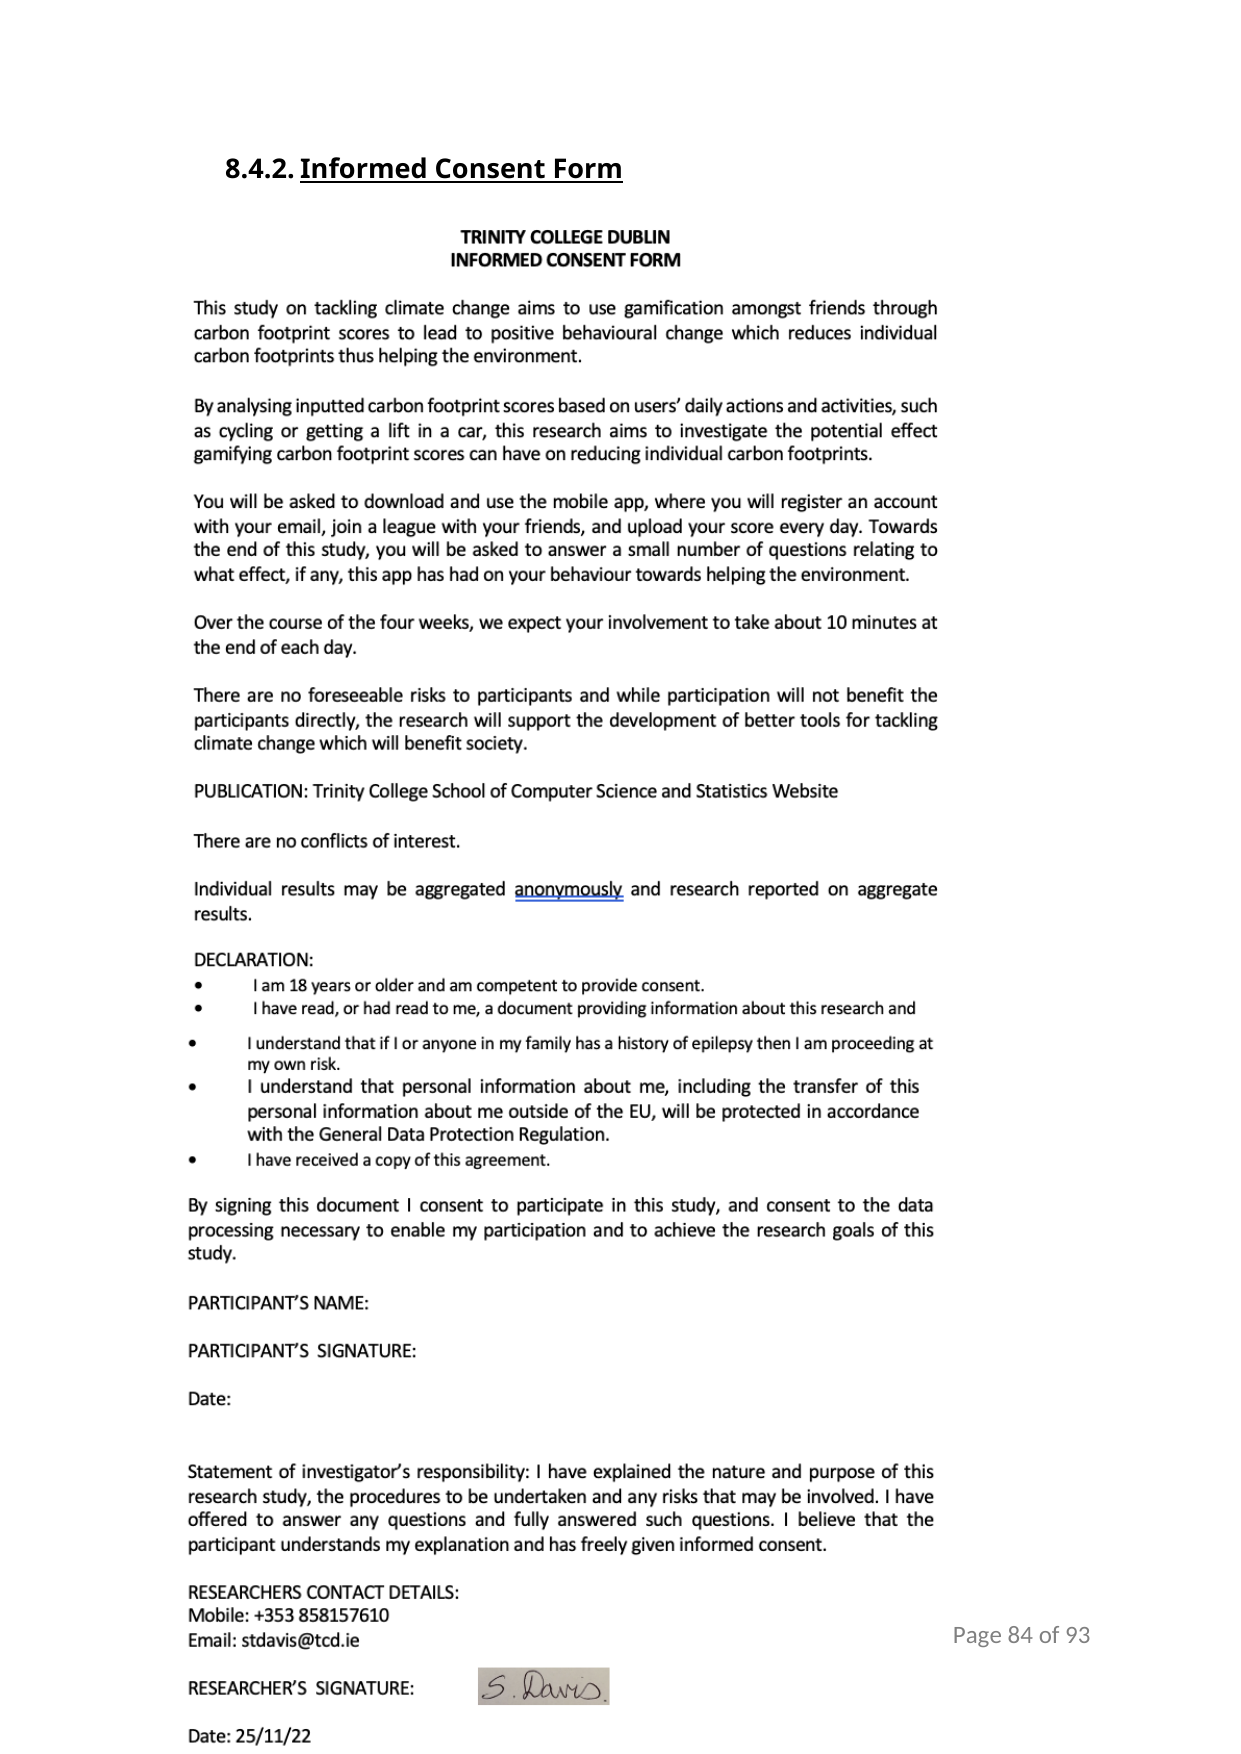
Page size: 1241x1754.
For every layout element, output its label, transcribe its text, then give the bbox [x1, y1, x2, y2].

subtitle Informed Consent Form [209, 150, 1090, 187]
picture [172, 204, 958, 1752]
